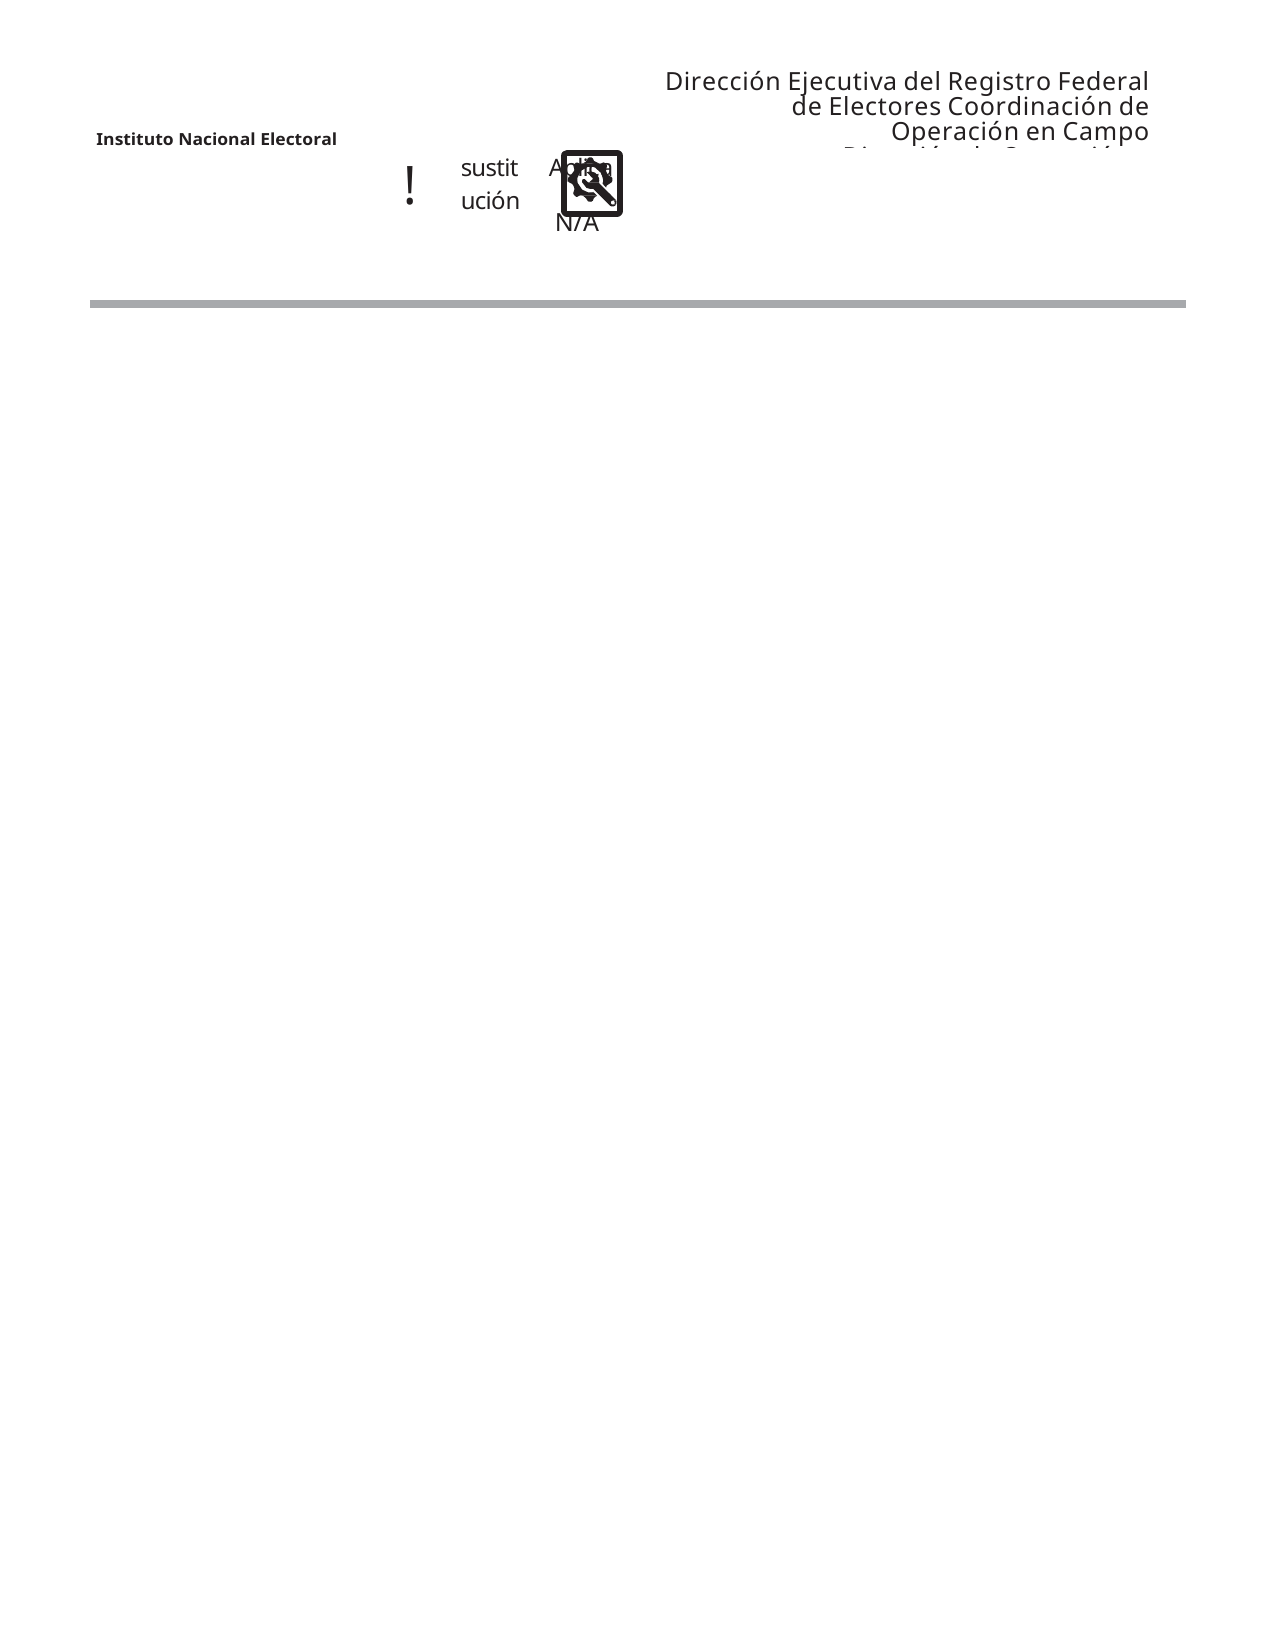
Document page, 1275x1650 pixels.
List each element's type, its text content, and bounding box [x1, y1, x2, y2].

text Aplica [548, 151, 743, 184]
text sustitución [461, 151, 522, 216]
text N/A [554, 205, 743, 239]
text ! [77, 148, 417, 220]
